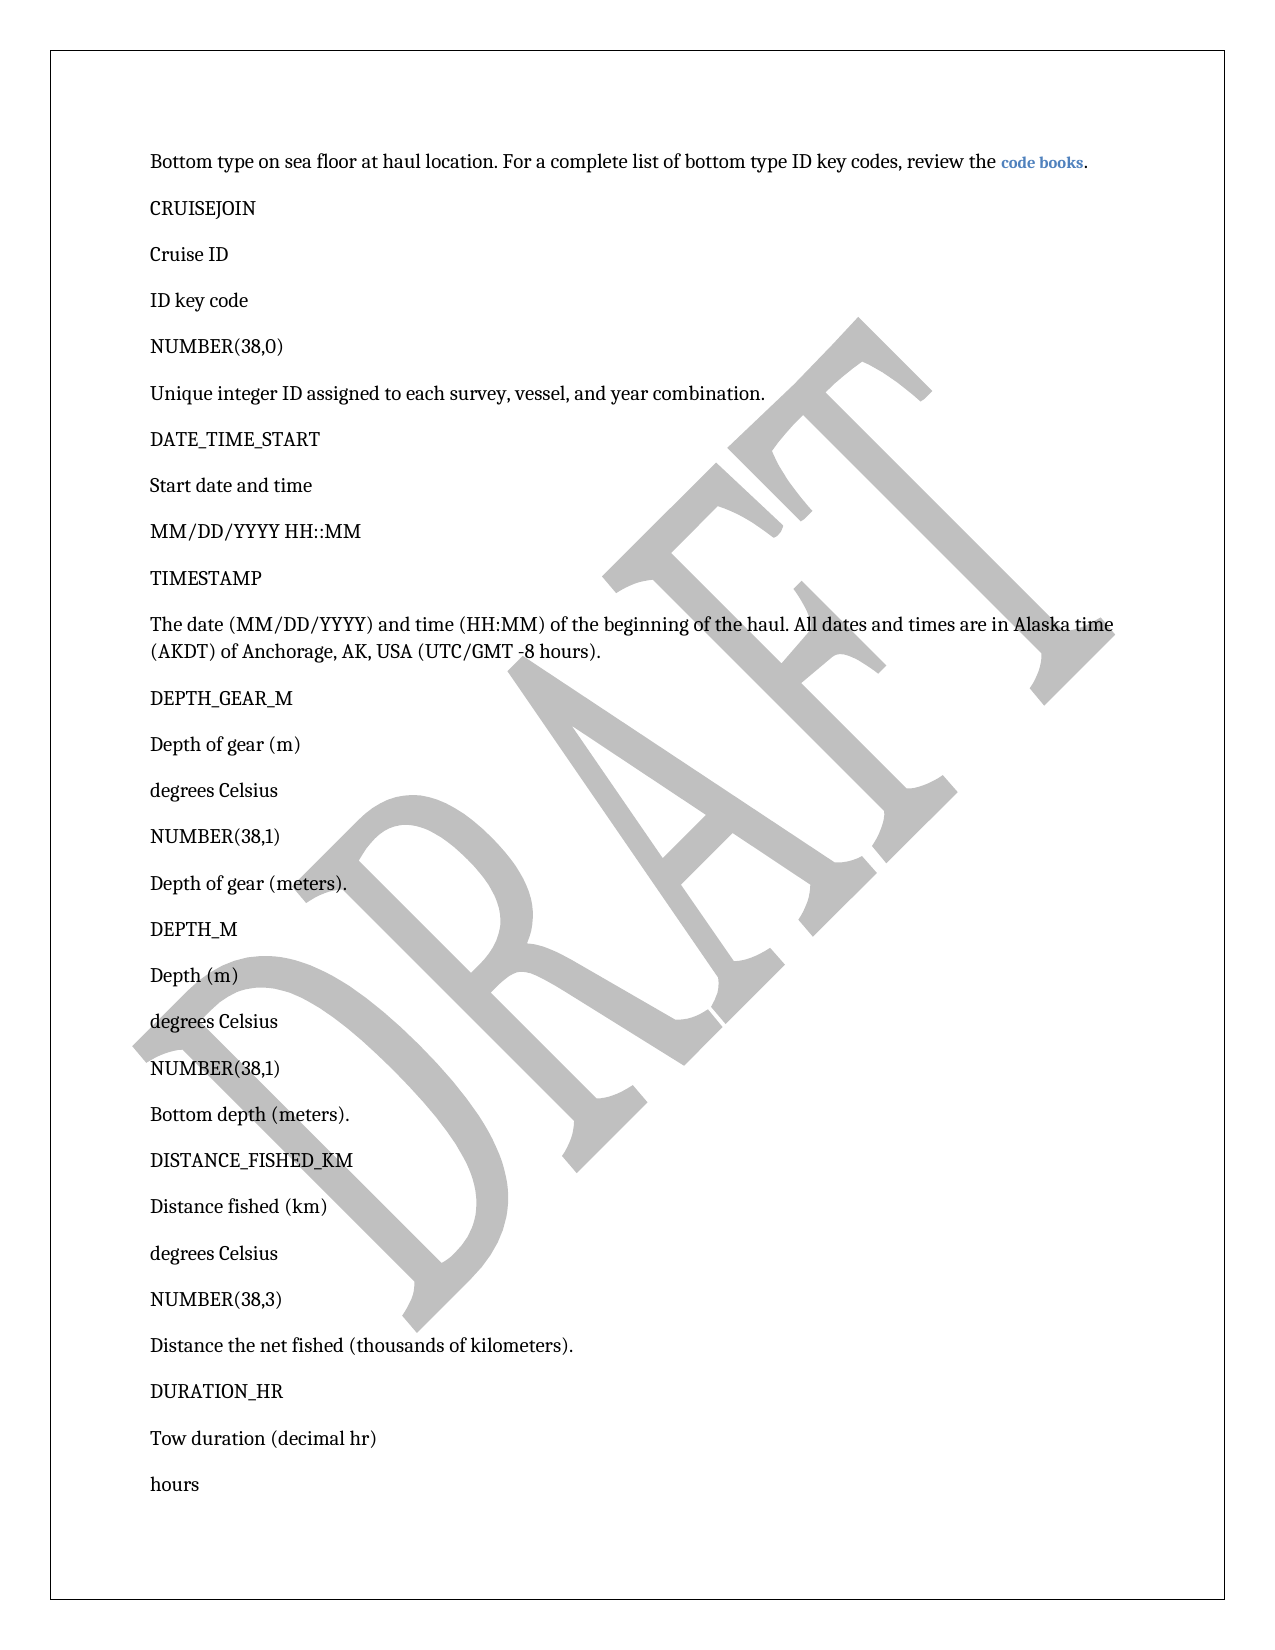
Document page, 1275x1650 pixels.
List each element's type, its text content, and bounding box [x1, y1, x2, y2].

text CRUISEJOIN [150, 196, 1125, 220]
text Depth of gear (meters). [150, 871, 1125, 895]
text The date (MM/DD/YYYY) and time (HH:MM) of the beginning of the haul. All dates and times are in Alaska time (AKDT) of Anchorage, AK, USA (UTC/GMT -8 hours). [150, 612, 1125, 664]
text Start date and time [150, 474, 1125, 498]
text NUMBER(38,1) [150, 1056, 1125, 1080]
text Depth (m) [150, 964, 1125, 988]
text DEPTH_GEAR_M [150, 686, 1125, 710]
text NUMBER(38,1) [150, 825, 1125, 849]
text DATE_TIME_START [150, 427, 1125, 451]
text degrees Celsius [150, 779, 1125, 803]
text DISTANCE_FISHED_KM [150, 1149, 1125, 1173]
text NUMBER(38,0) [150, 335, 1125, 359]
text ID key code [150, 289, 1125, 313]
text Bottom depth (meters). [150, 1102, 1125, 1126]
text degrees Celsius [150, 1241, 1125, 1265]
text DURATION_HR [150, 1380, 1125, 1404]
text Unique integer ID assigned to each survey, vessel, and year combination. [150, 381, 1125, 405]
text hours [150, 1472, 1125, 1496]
text Cruise ID [150, 242, 1125, 266]
text Tow duration (decimal hr) [150, 1426, 1125, 1450]
text Distance the net fished (thousands of kilometers). [150, 1334, 1125, 1358]
text Distance fished (km) [150, 1195, 1125, 1219]
text Depth of gear (m) [150, 732, 1125, 756]
text TIMESTAMP [150, 566, 1125, 590]
text degrees Celsius [150, 1010, 1125, 1034]
text Bottom type on sea floor at haul location. For a complete list of bottom type ID key codes, review the code books. [150, 150, 1125, 174]
text NUMBER(38,3) [150, 1287, 1125, 1311]
text MM/DD/YYYY HH::MM [150, 520, 1125, 544]
text DEPTH_M [150, 917, 1125, 941]
